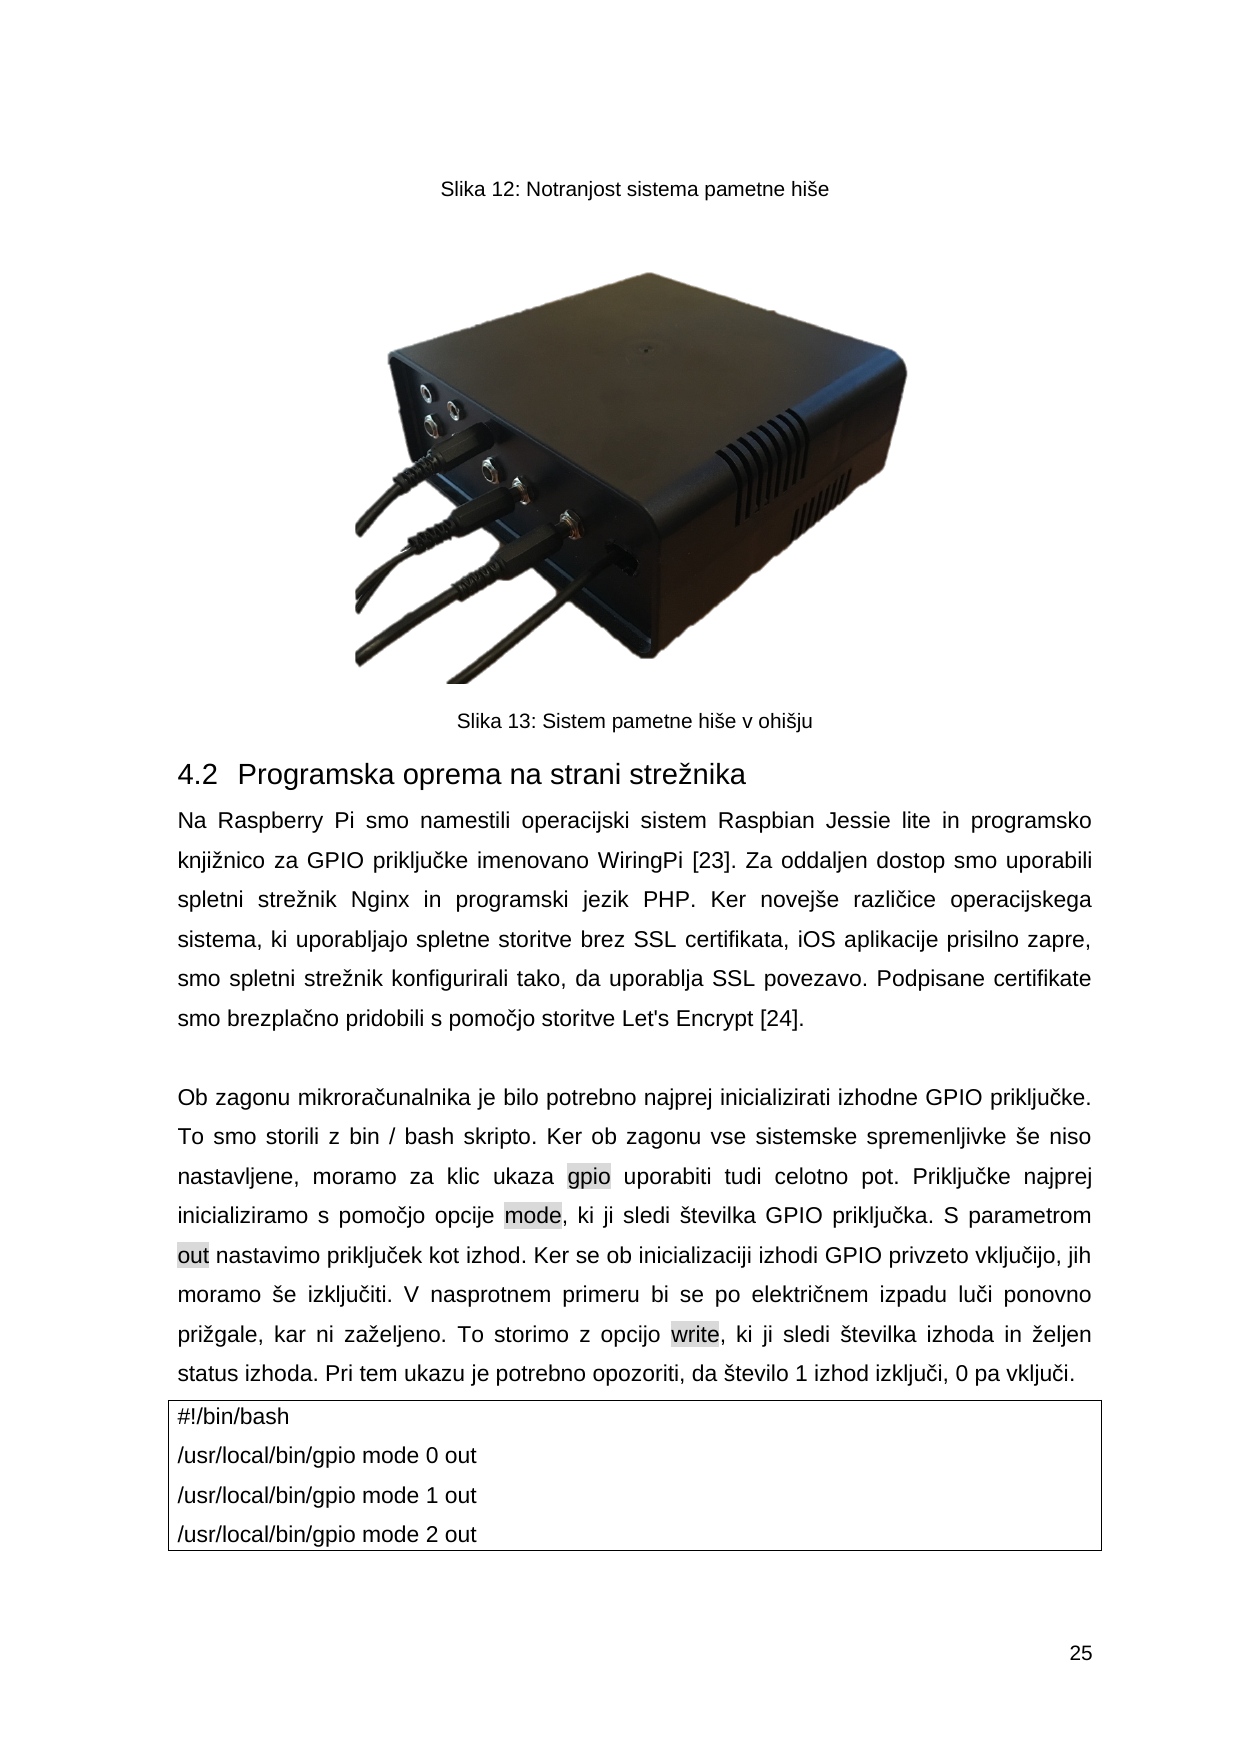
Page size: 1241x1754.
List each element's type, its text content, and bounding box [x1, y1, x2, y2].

text Slika 12: Notranjost sistema pametne hiše [177, 177, 1092, 201]
picture [355, 252, 915, 684]
text #!/bin/bash [169, 1401, 1101, 1429]
text /usr/local/bin/gpio mode 2 out [169, 1518, 1101, 1550]
text Slika 13: Sistem pametne hiše v ohišju [177, 709, 1092, 733]
text /usr/local/bin/gpio mode 0 out [169, 1439, 1101, 1469]
text Na Raspberry Pi smo namestili operacijski sistem Raspbian Jessie lite in programsko knjižnico za GPIO priključke imenovano WiringPi [23]. Za oddaljen dostop smo uporabili spletni strežnik Nginx in programski jezik PHP. Ker novejše različice operacijskega sistema, ki uporabljajo spletne storitve brez SSL certifikata, iOS aplikacije prisilno zapre, smo spletni strežnik konfigurirali tako, da uporablja SSL povezavo. Podpisane certifikate smo brezplačno pridobili s pomočjo storitve Let's Encrypt [24]. [177, 807, 1092, 1031]
text Ob zagonu mikroračunalnika je bilo potrebno najprej inicializirati izhodne GPIO priključke. To smo storili z bin/bash skripto. Ker ob zagonu vse sistemske spremenljivke še niso nastavljene, moramo za klic ukaza gpio uporabiti tudi celotno pot. Priključke najprej inicializiramo s pomočjo opcije mode, ki ji sledi številka GPIO priključka. S parametrom out nastavimo priključek kot izhod. Ker se ob inicializaciji izhodi GPIO privzeto vključijo, jih moramo še izključiti. V nasprotnem primeru bi se po električnem izpadu luči ponovno prižgale, kar ni zaželjeno. To storimo z opcijo write, ki ji sledi številka izhoda in željen status izhoda. Pri tem ukazu je potrebno opozoriti, da število 1 izhod izključi, 0 pa vključi. [177, 1084, 1092, 1387]
subtitle Programska oprema na strani strežnika [177, 757, 1092, 791]
text /usr/local/bin/gpio mode 1 out [169, 1479, 1101, 1508]
